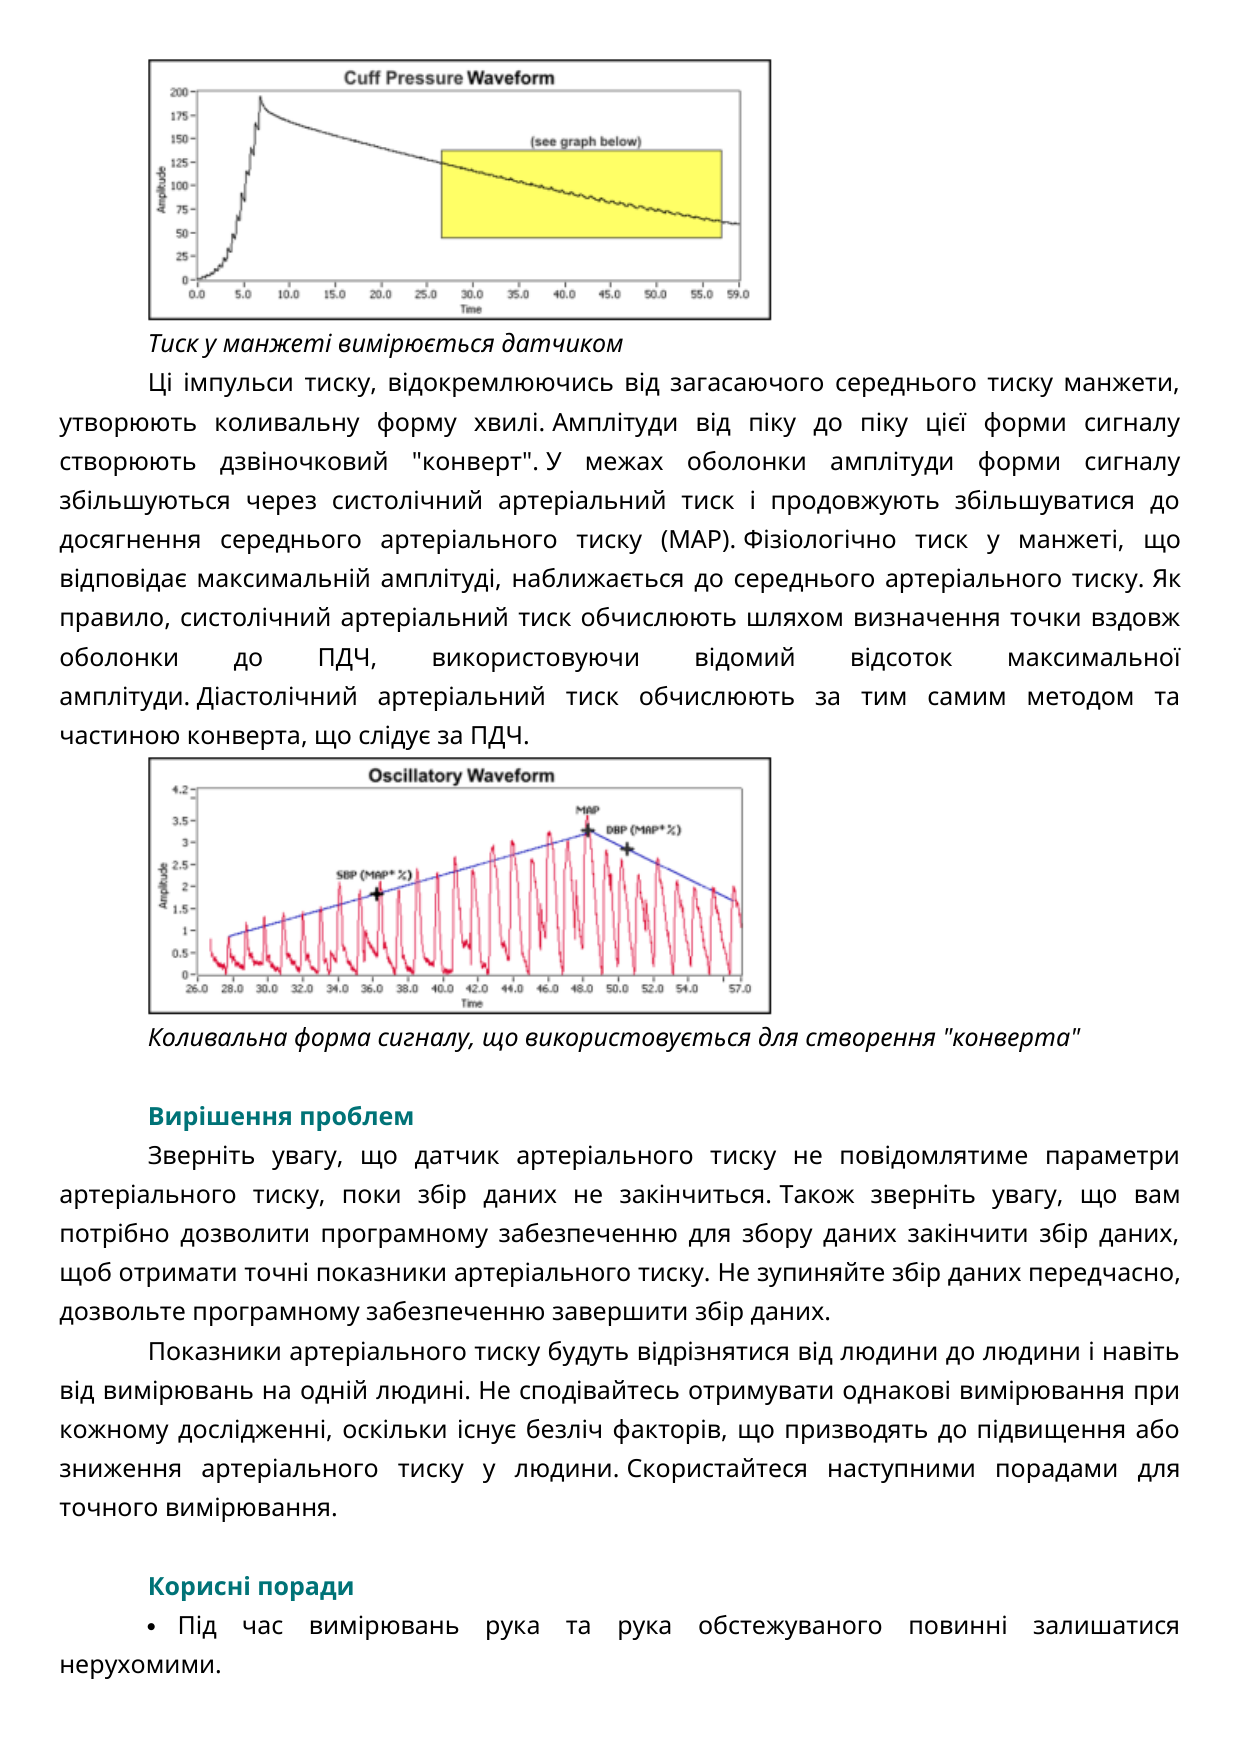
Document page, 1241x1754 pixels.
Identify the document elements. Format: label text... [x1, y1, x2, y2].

text Тиск у манжеті вимірюється датчиком [59, 326, 1181, 360]
picture [147, 59, 773, 322]
text Ці імпульси тиску, відокремлюючись від загасаючого середнього тиску манжети, утворюють коливальну форму хвилі. Амплітуди від піку до піку цієї форми сигналу створюють дзвіночковий "конверт". У межах оболонки амплітуди форми сигналу збільшуються через систолічний артеріальний тиск і продовжують збільшуватися до досягнення середнього артеріального тиску (MAP). Фізіологічно тиск у манжеті, що відповідає максимальній амплітуді, наближається до середнього артеріального тиску. Як правило, систолічний артеріальний тиск обчислюють шляхом визначення точки вздовж оболонки до ПДЧ, використовуючи відомий відсоток максимальної амплітуди. Діастолічний артеріальний тиск обчислюють за тим самим методом та частиною конверта, що слідує за ПДЧ. [59, 365, 1181, 752]
subtitle Корисні поради [59, 1568, 1181, 1602]
list Під час вимірювань рука та рука обстежуваного повинні залишатися нерухомими. [59, 1607, 1181, 1681]
picture [147, 756, 773, 1016]
subtitle Вирішення проблем [59, 1098, 1181, 1132]
text Показники артеріального тиску будуть відрізнятися від людини до людини і навіть від вимірювань на одній людині. Не сподівайтесь отримувати однакові вимірювання при кожному дослідженні, оскільки існує безліч факторів, що призводять до підвищення або зниження артеріального тиску у людини. Скористайтеся наступними порадами для точного вимірювання. [59, 1333, 1181, 1524]
text Зверніть увагу, що датчик артеріального тиску не повідомлятиме параметри артеріального тиску, поки збір даних не закінчиться. Також зверніть увагу, що вам потрібно дозволити програмному забезпеченню для збору даних закінчити збір даних, щоб отримати точні показники артеріального тиску. Не зупиняйте збір даних передчасно, дозвольте програмному забезпеченню завершити збір даних. [59, 1137, 1181, 1328]
text Коливальна форма сигналу, що використовується для створення "конверта" [59, 1020, 1181, 1054]
